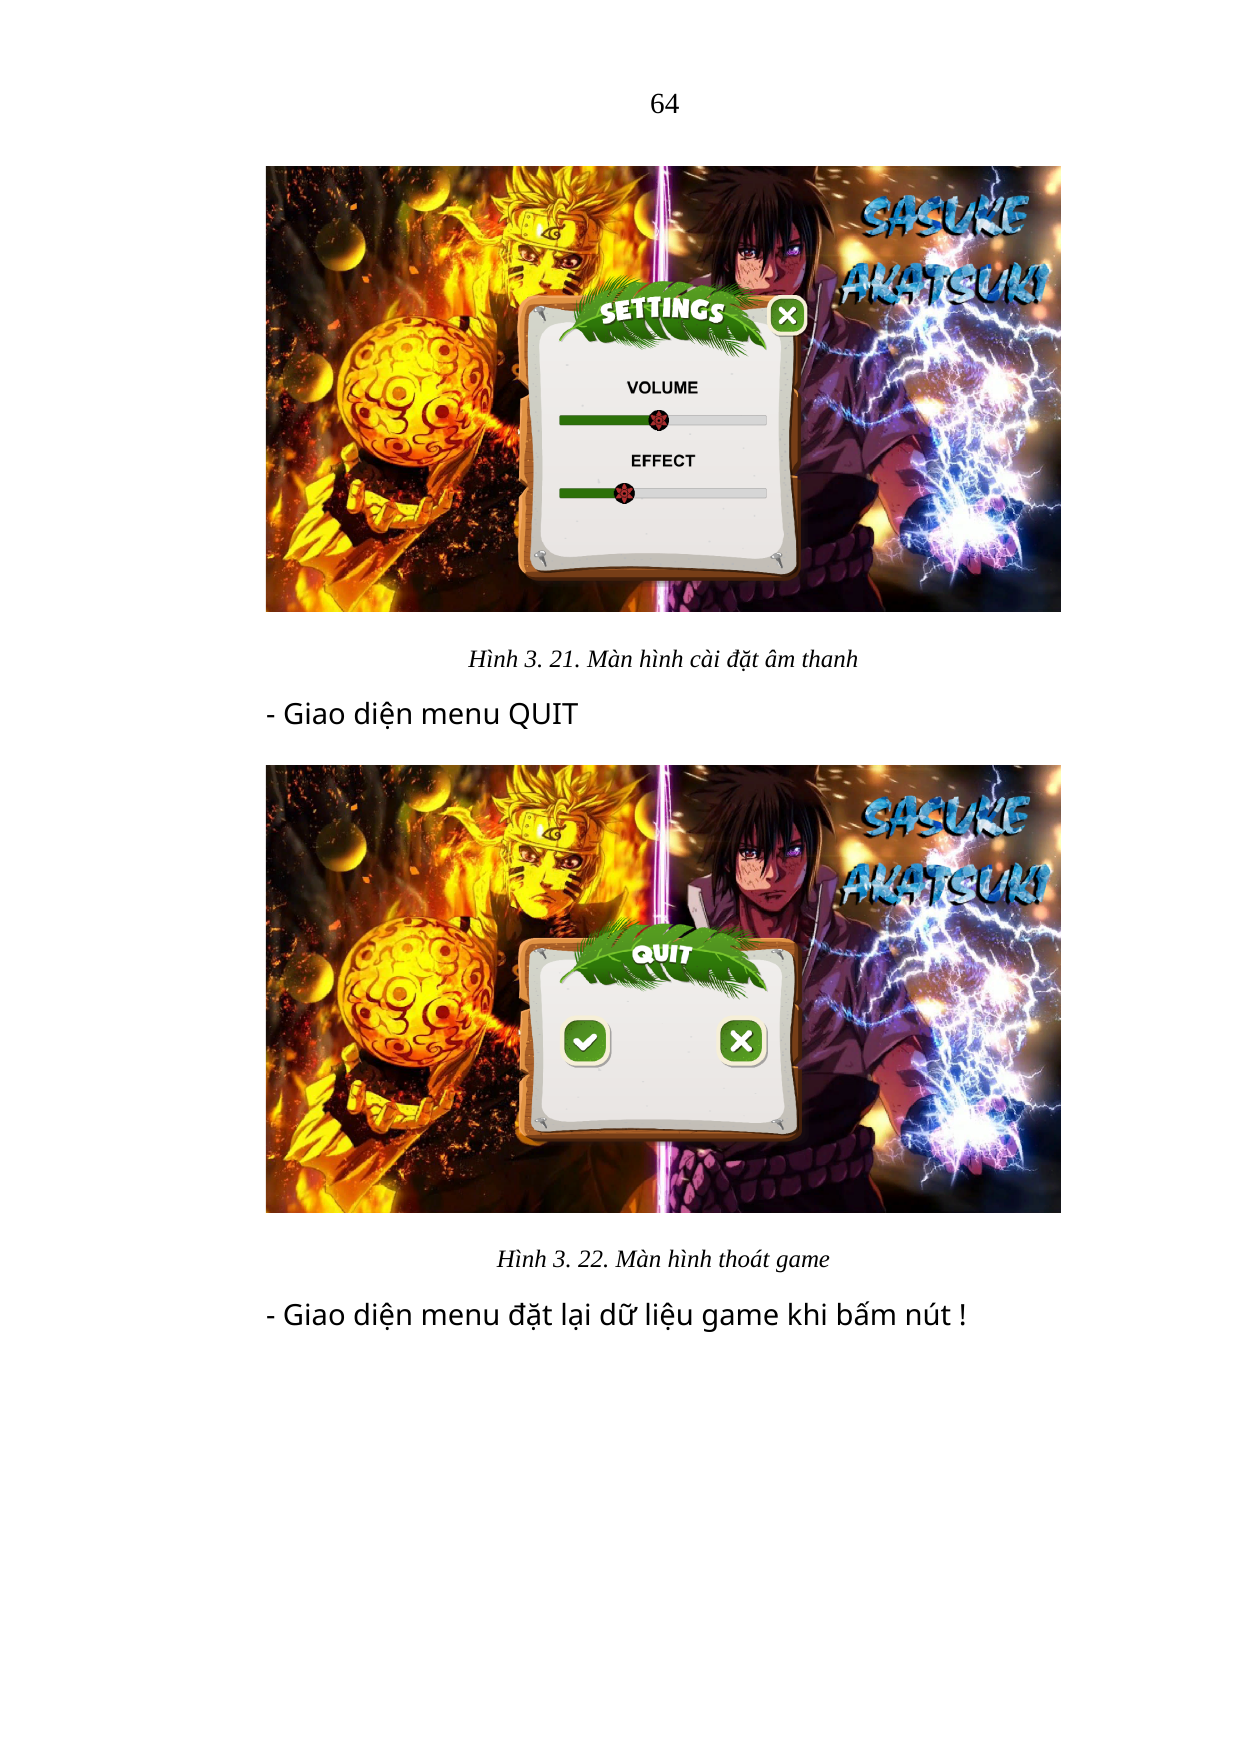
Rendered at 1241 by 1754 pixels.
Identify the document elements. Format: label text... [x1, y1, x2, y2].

text Hình 3. 22. Màn hình thoát game [207, 1244, 1122, 1273]
picture [265, 765, 1061, 1213]
picture [265, 166, 1061, 612]
text Hình 3. 21. Màn hình cài đặt âm thanh [207, 644, 1122, 673]
text - Giao diện menu QUIT [266, 693, 1122, 733]
text - Giao diện menu đặt lại dữ liệu game khi bấm nút ! [266, 1294, 1122, 1334]
